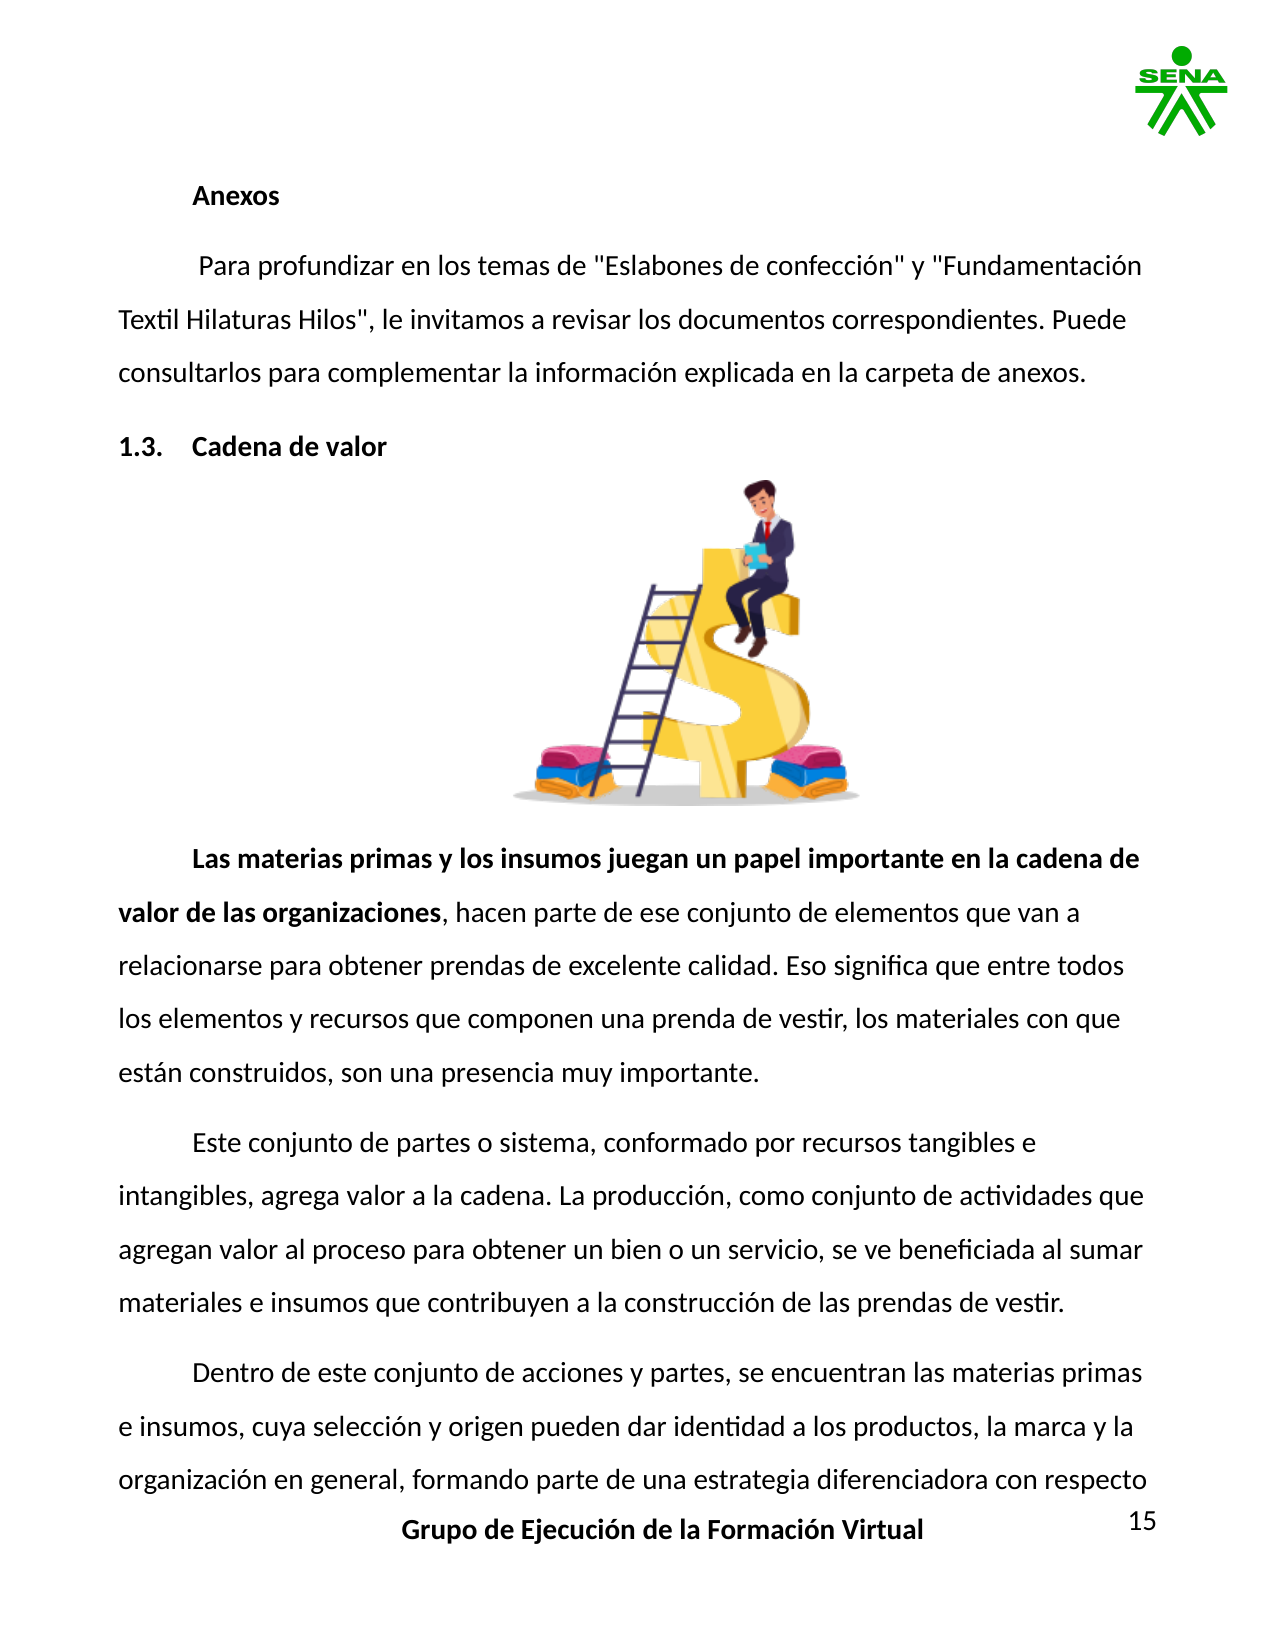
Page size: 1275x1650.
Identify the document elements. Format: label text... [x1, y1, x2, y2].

subtitle Cadena de valor [118, 428, 1157, 464]
text Para profundizar en los temas de "Eslabones de confección" y "Fundamentación Textil Hilaturas Hilos", le invitamos a revisar los documentos correspondientes. Puede consultarlos para complementar la información explicada en la carpeta de anexos. [118, 247, 1157, 390]
picture [1135, 46, 1228, 136]
text Anexos [118, 177, 1157, 213]
picture [443, 480, 905, 806]
text Las materias primas y los insumos juegan un papel importante en la cadena de valor de las organizaciones, hacen parte de ese conjunto de elementos que van a relacionarse para obtener prendas de excelente calidad. Eso significa que entre todos los elementos y recursos que componen una prenda de vestir, los materiales con que están construidos, son una presencia muy importante. [118, 840, 1157, 1089]
text Este conjunto de partes o sistema, conformado por recursos tangibles e intangibles, agrega valor a la cadena. La producción, como conjunto de actividades que agregan valor al proceso para obtener un bien o un servicio, se ve beneficiada al sumar materiales e insumos que contribuyen a la construcción de las prendas de vestir. [118, 1124, 1157, 1320]
